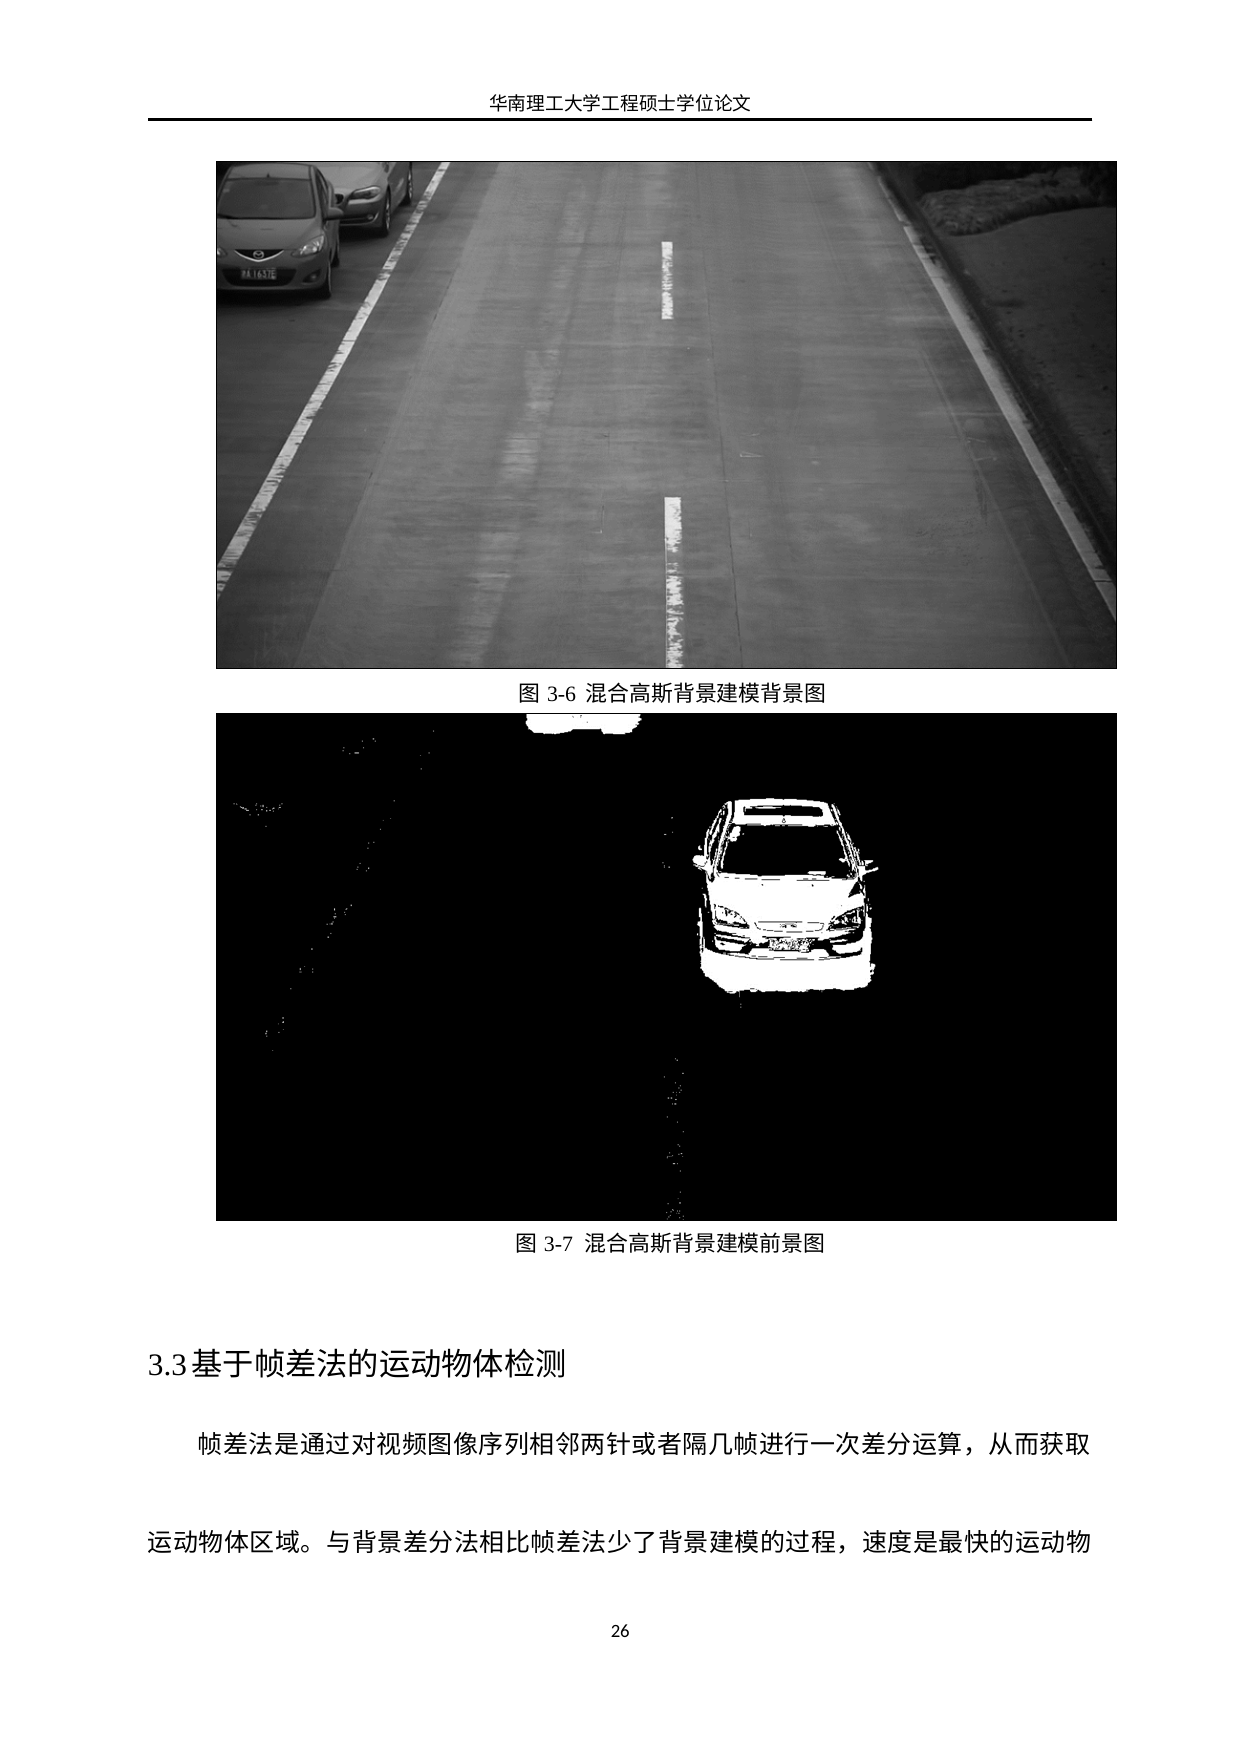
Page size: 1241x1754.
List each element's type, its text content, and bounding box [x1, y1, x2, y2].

picture [217, 162, 1116, 668]
list 基于帧差法的运动物体检测 [148, 1329, 1092, 1394]
picture [217, 714, 1116, 1220]
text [148, 1410, 1092, 1573]
